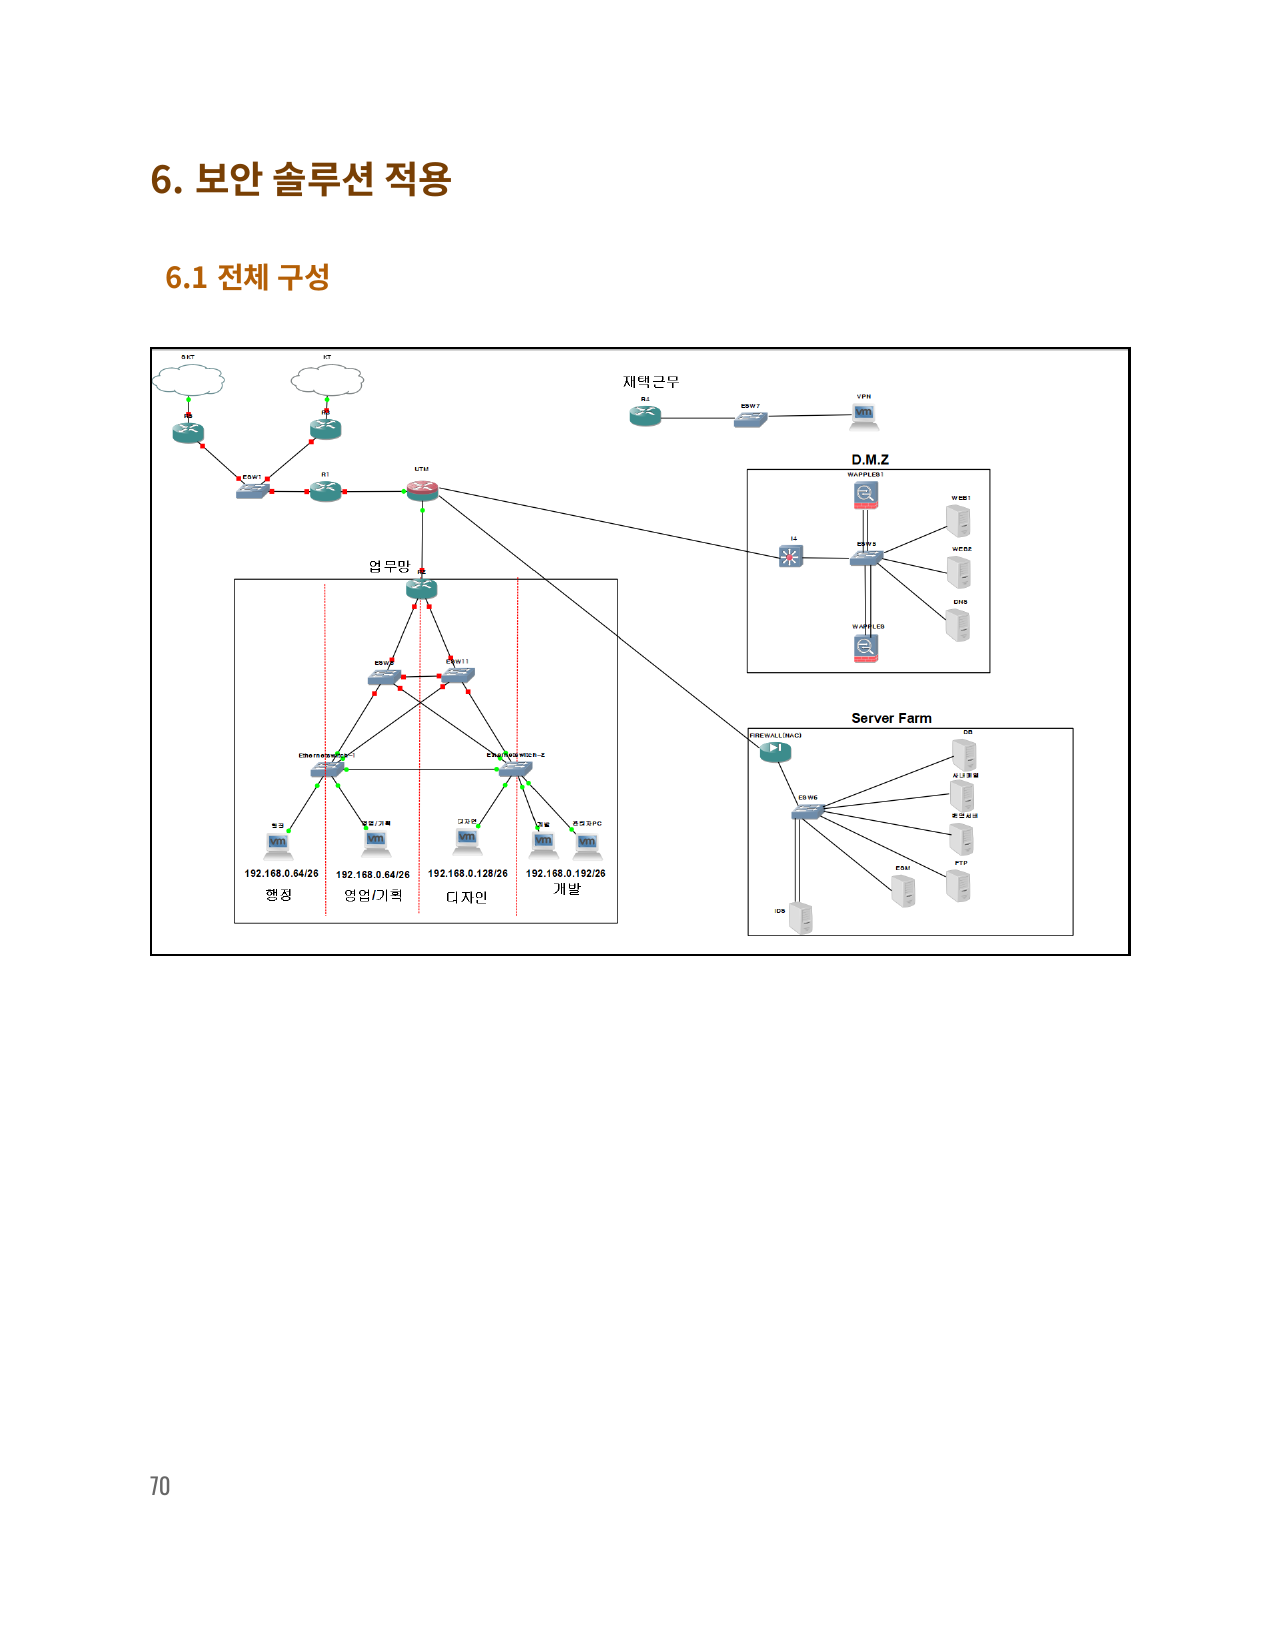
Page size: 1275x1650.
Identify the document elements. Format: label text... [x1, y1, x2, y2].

text 6. 보안 솔루션 적용 [150, 150, 1125, 204]
picture [152, 349, 1128, 954]
subtitle 6.1 전체 구성 [150, 254, 1125, 297]
